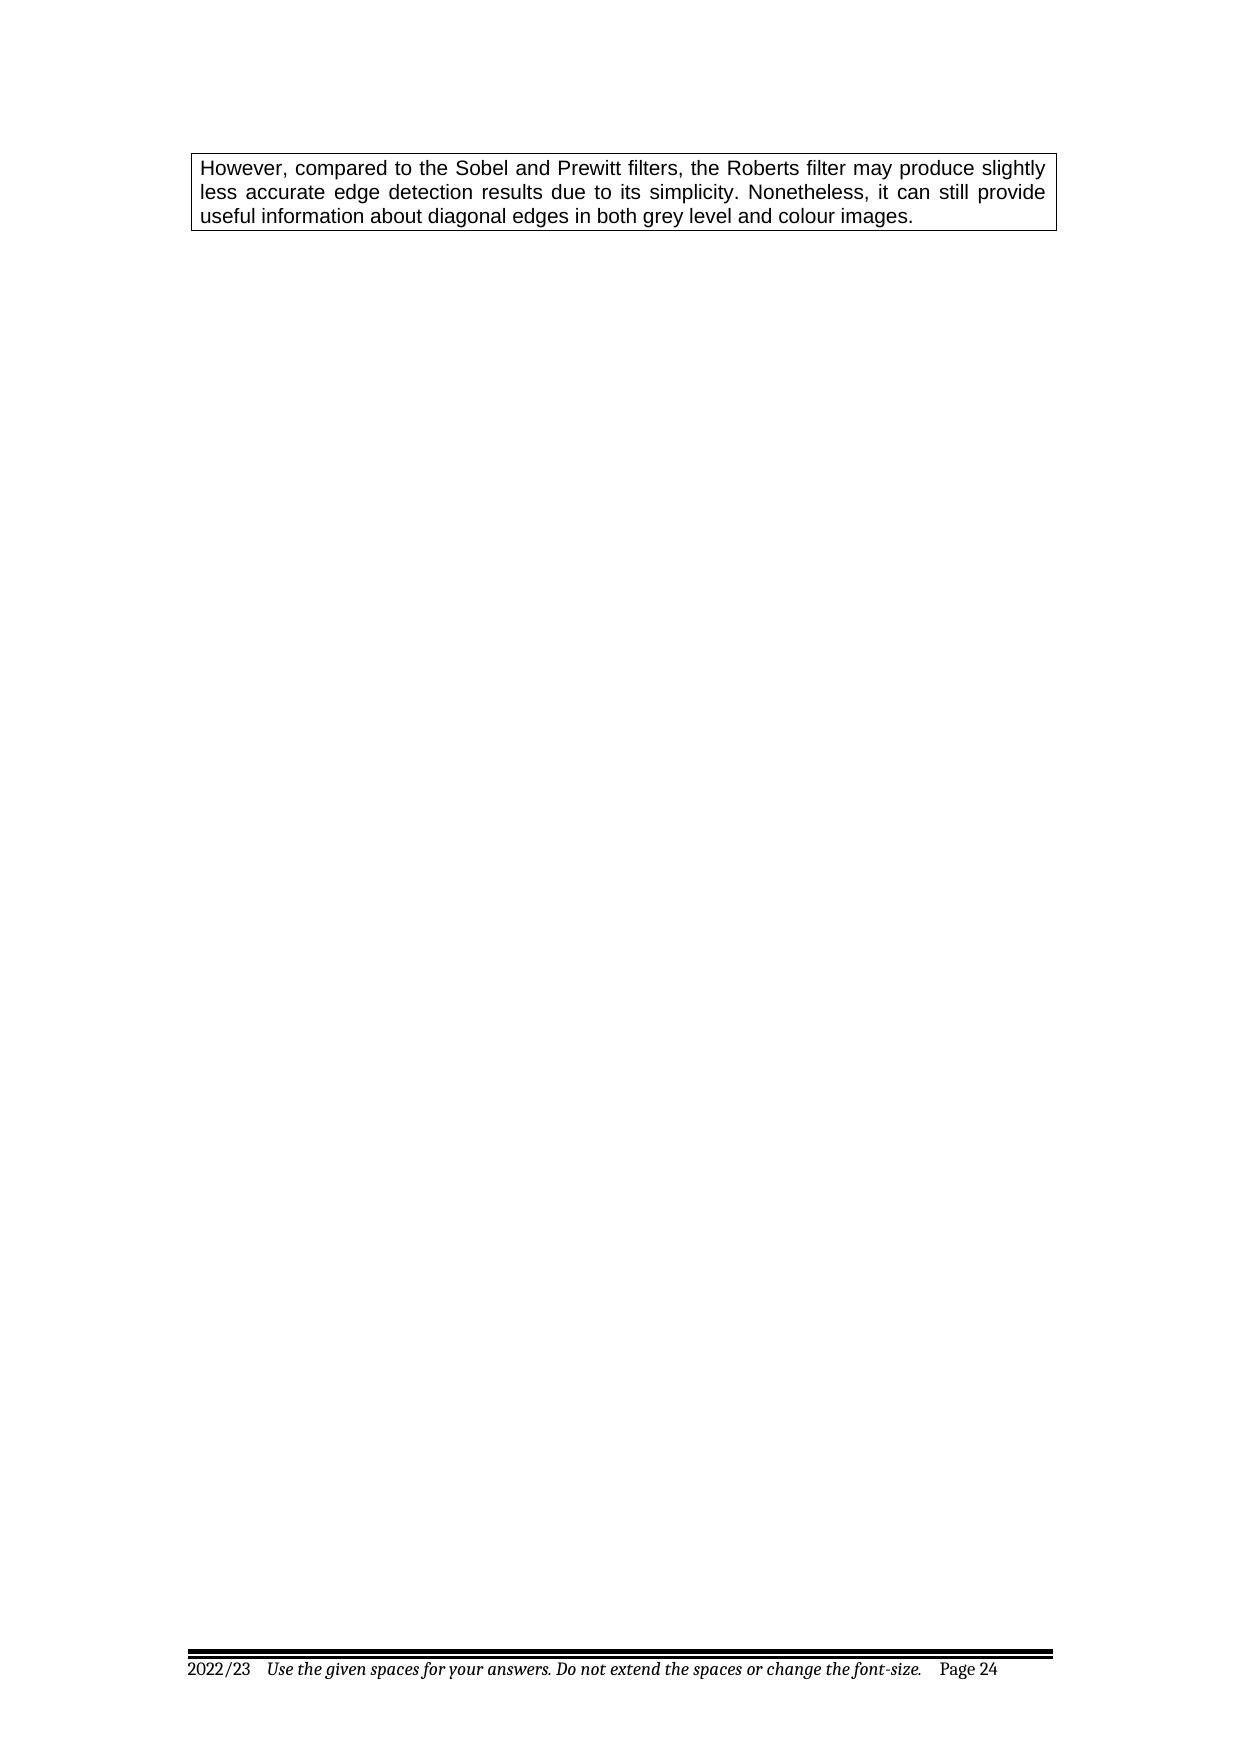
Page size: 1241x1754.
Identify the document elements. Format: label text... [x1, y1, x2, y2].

text However, compared to the Sobel and Prewitt filters, the Roberts filter may produce slightly less accurate edge detection results due to its simplicity. Nonetheless, it can still provide useful information about diagonal edges in both grey level and colour images. [192, 154, 1056, 230]
